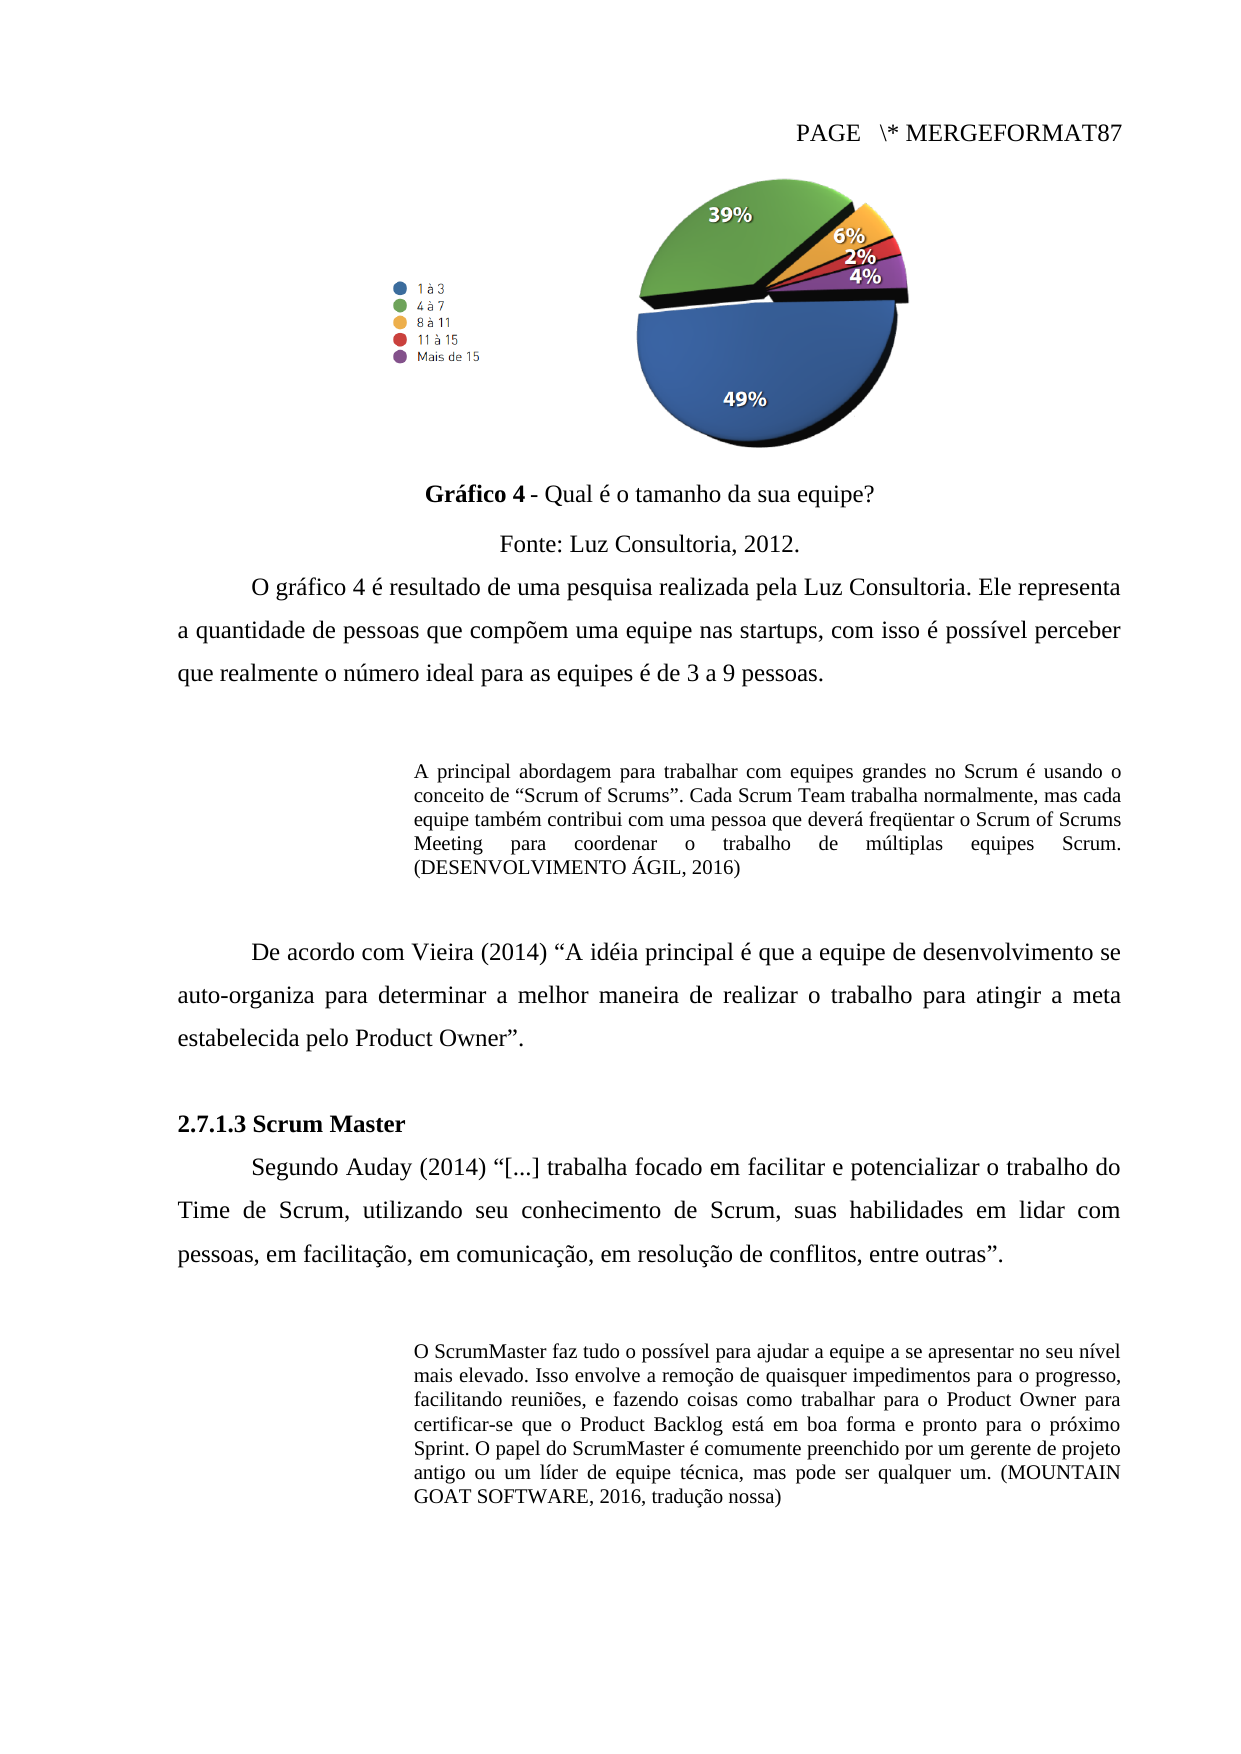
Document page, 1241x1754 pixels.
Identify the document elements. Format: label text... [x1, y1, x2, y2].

text De acordo com Vieira (2014) “A idéia principal é que a equipe de desenvolvimento se auto-organiza para determinar a melhor maneira de realizar o trabalho para atingir a meta estabelecida pelo Product Owner”. [177, 937, 1122, 1052]
picture [389, 177, 911, 451]
text O ScrumMaster faz tudo o possível para ajudar a equipe a se apresentar no seu nível mais elevado. Isso envolve a remoção de quaisquer impedimentos para o progresso, facilitando reuniões, e fazendo coisas como trabalhar para o Product Owner para certificar-se que o Product Backlog está em boa forma e pronto para o próximo Sprint. O papel do ScrumMaster é comumente preenchido por um gerente de projeto antigo ou um líder de equipe técnica, mas pode ser qualquer um. (MOUNTAIN GOAT SOFTWARE, 2016, tradução nossa) [413, 1339, 1122, 1508]
text Segundo Auday (2014) “[...] trabalha focado em facilitar e potencializar o trabalho do Time de Scrum, utilizando seu conhecimento de Scrum, suas habilidades em lidar com pessoas, em facilitação, em comunicação, em resolução de conflitos, entre outras”. [177, 1152, 1122, 1267]
text O gráfico 4 é resultado de uma pesquisa realizada pela Luz Consultoria. Ele representa a quantidade de pessoas que compõem uma equipe nas startups, com isso é possível perceber que realmente o número ideal para as equipes é de 3 a 9 pessoas. [177, 572, 1122, 687]
text Fonte: Luz Consultoria, 2012. [177, 529, 1122, 558]
text Gráfico 4 - Qual é o tamanho da sua equipe? [177, 479, 1122, 508]
subtitle Scrum Master [177, 1109, 1122, 1138]
text A principal abordagem para trabalhar com equipes grandes no Scrum é usando o conceito de “Scrum of Scrums”. Cada Scrum Team trabalha normalmente, mas cada equipe também contribui com uma pessoa que deverá freqüentar o Scrum of Scrums Meeting para coordenar o trabalho de múltiplas equipes Scrum. (DESENVOLVIMENTO ÁGIL, 2016) [413, 759, 1122, 879]
